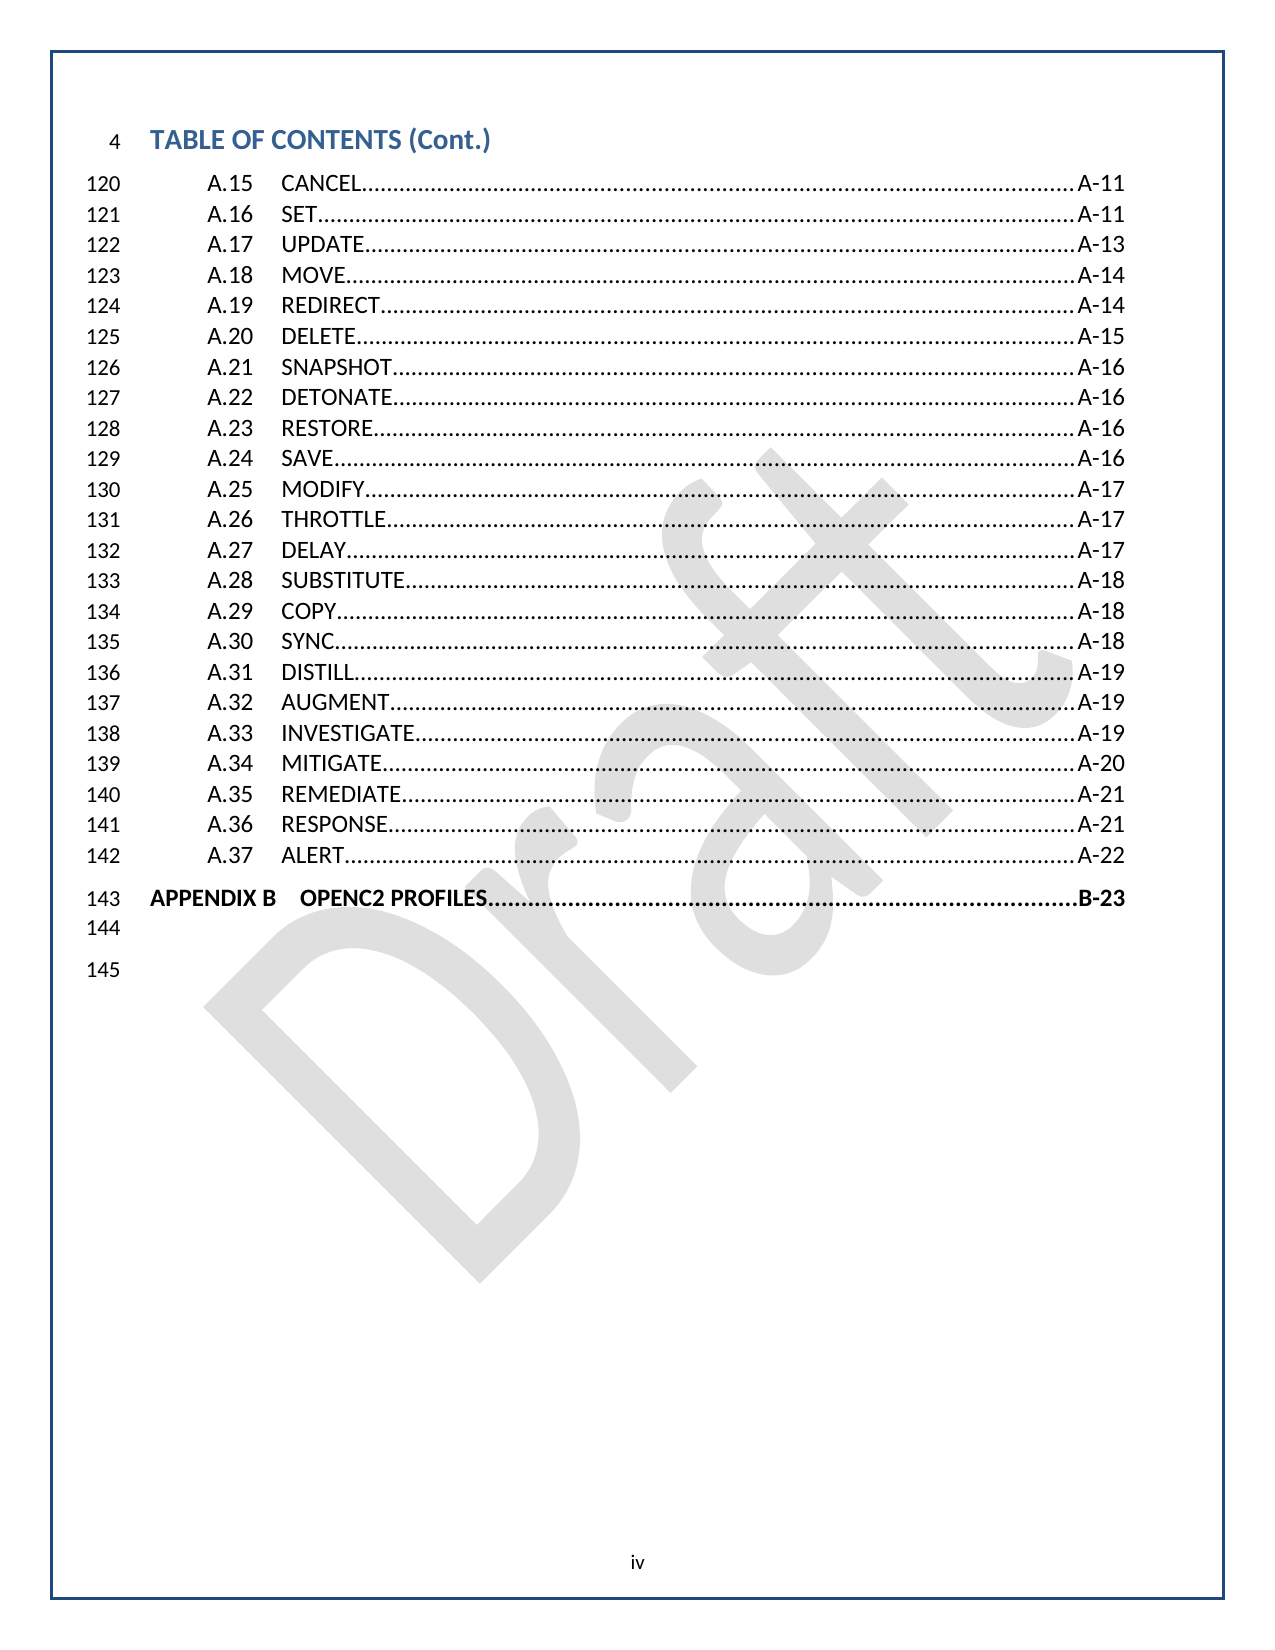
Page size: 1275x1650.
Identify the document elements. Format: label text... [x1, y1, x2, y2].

text A.35 REMEDIATE A-21 [207, 778, 1050, 808]
text A.24 SAVE A-16 [207, 442, 1050, 473]
text A.27 DELAY A-17 [207, 534, 1050, 564]
text A.26 THROTTLE A-17 [207, 503, 1050, 534]
text A.19 REDIRECT A-14 [207, 289, 1050, 320]
text A.20 DELETE A-15 [207, 320, 1050, 351]
text A.23 RESTORE A-16 [207, 412, 1050, 442]
text A.22 DETONATE A-16 [207, 381, 1050, 412]
text A.21 SNAPSHOT A-16 [207, 351, 1050, 381]
text Appendix B OpenC2 Profiles B-23 [150, 882, 1050, 912]
text A.28 SUBSTITUTE A-18 [207, 564, 1050, 595]
text A.31 DISTILL A-19 [207, 656, 1050, 686]
text A.30 SYNC A-18 [207, 625, 1050, 656]
text A.34 MITIGATE A-20 [207, 747, 1050, 778]
text A.32 AUGMENT A-19 [207, 686, 1050, 717]
text A.25 MODIFY A-17 [207, 473, 1050, 503]
text A.17 UPDATE A-13 [207, 228, 1050, 259]
text A.37 ALERT A-22 [207, 839, 1050, 869]
text A.16 SET A-11 [207, 198, 1050, 228]
text A.15 CANCEL A-11 [207, 167, 1050, 198]
text A.36 RESPONSE A-21 [207, 808, 1050, 839]
text A.18 MOVE A-14 [207, 259, 1050, 289]
text A.29 COPY A-18 [207, 595, 1050, 625]
text A.33 INVESTIGATE A-19 [207, 717, 1050, 747]
